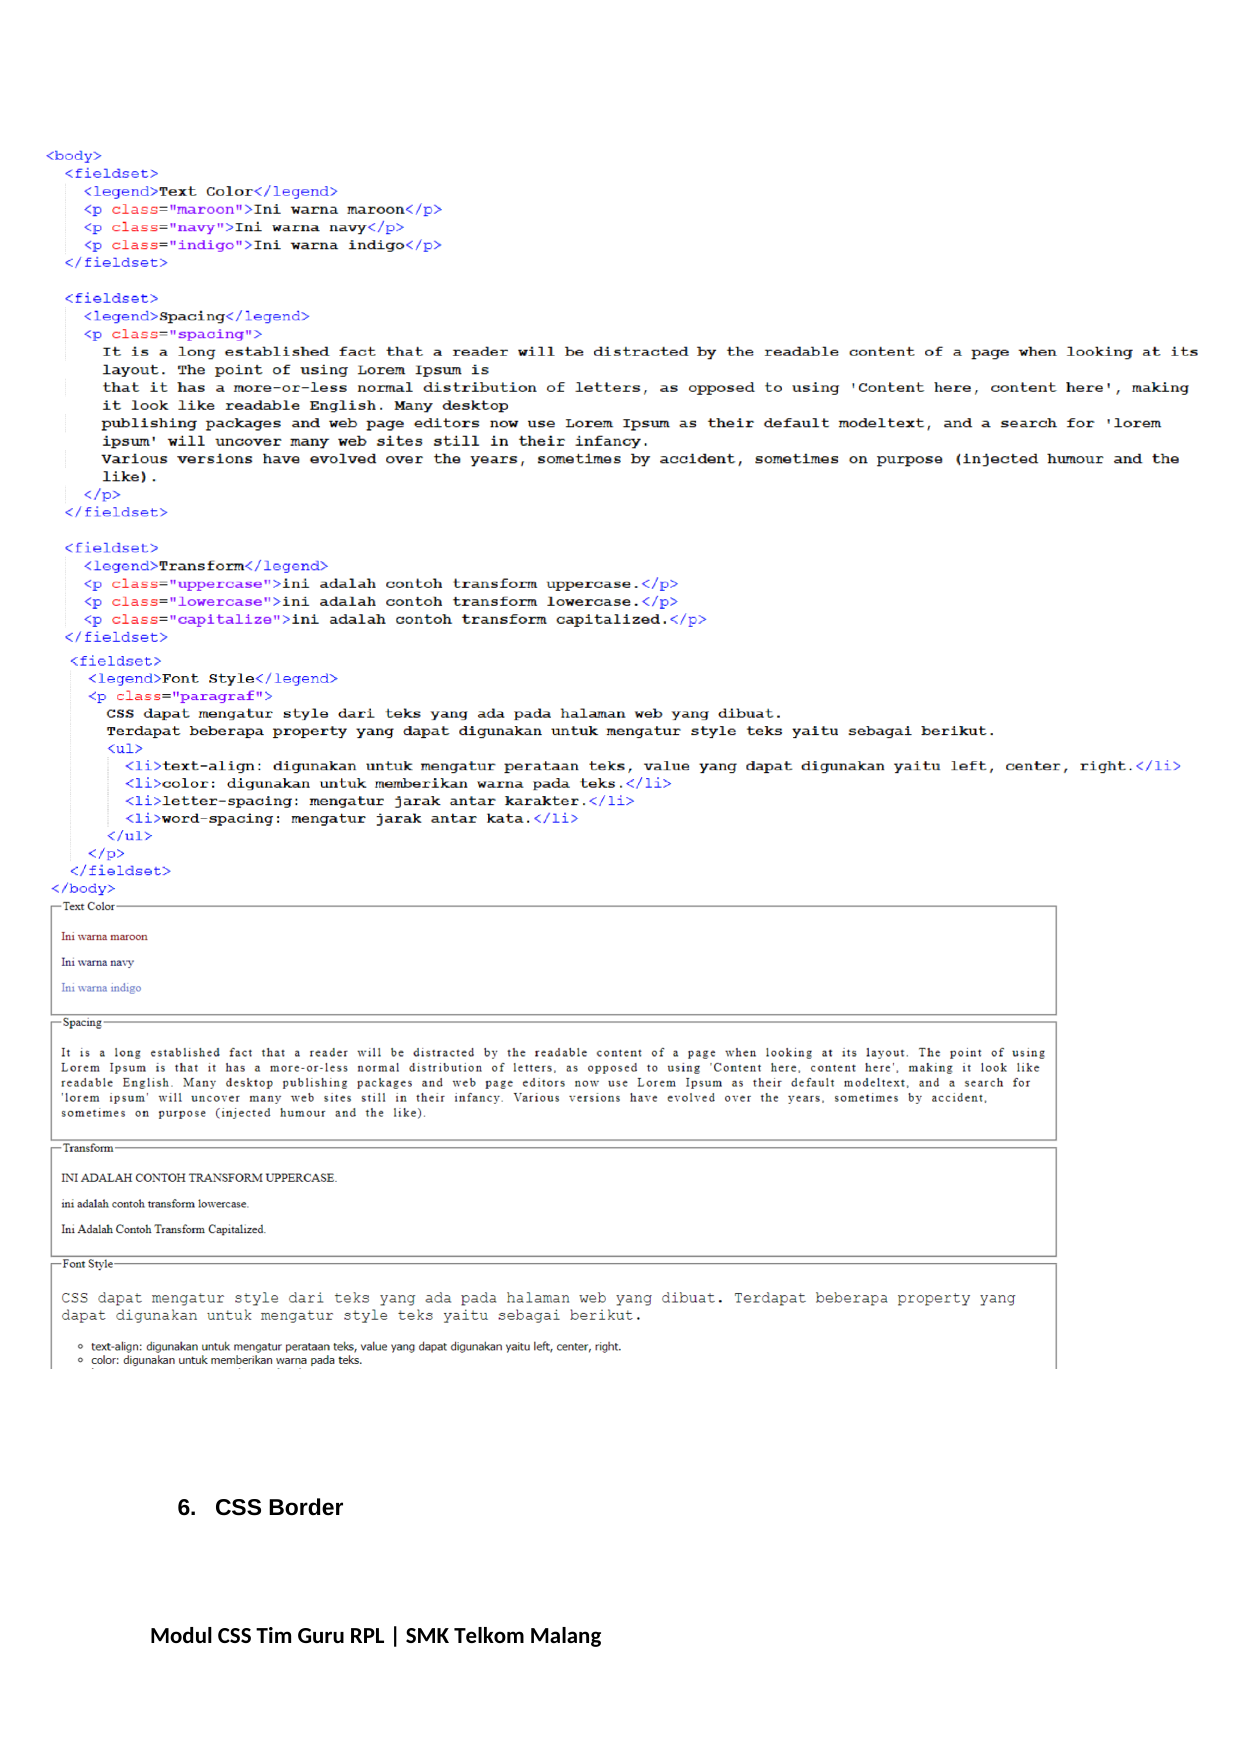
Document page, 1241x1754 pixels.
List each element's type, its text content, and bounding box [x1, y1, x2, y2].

picture [47, 899, 1063, 1369]
list CSS Border [177, 1494, 1102, 1520]
picture [41, 149, 1204, 897]
